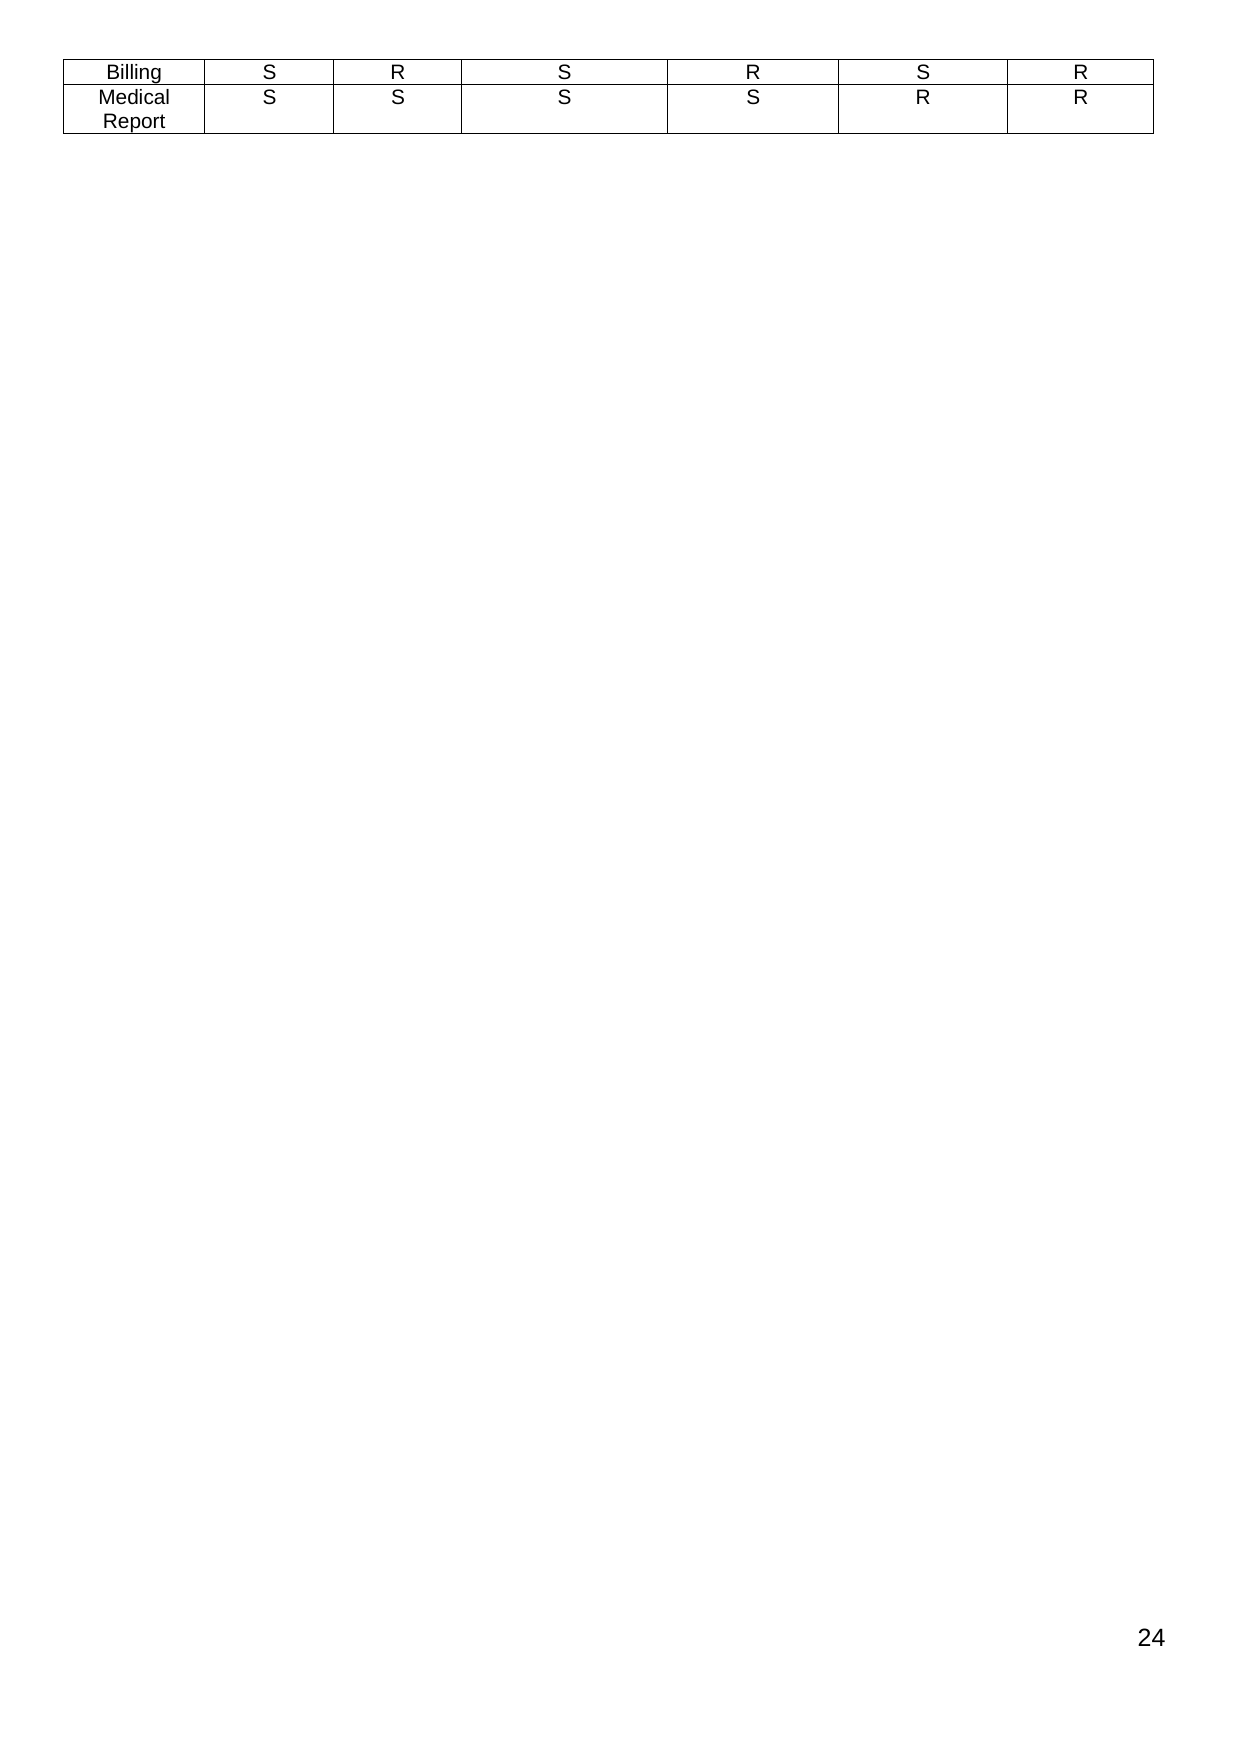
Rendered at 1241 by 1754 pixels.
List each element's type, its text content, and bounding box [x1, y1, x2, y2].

table_cell R [1008, 85, 1153, 133]
table_cell Medical Report [64, 85, 204, 133]
table_cell R [668, 60, 838, 84]
table_cell S [334, 85, 461, 133]
table_cell S [205, 60, 333, 84]
table_cell R [1008, 60, 1153, 84]
table_cell R [334, 60, 461, 84]
table_cell Billing [64, 60, 204, 84]
table_cell S [205, 85, 333, 133]
table_cell S [839, 60, 1007, 84]
table_cell S [668, 85, 838, 133]
table_cell S [462, 85, 667, 133]
table_cell R [839, 85, 1007, 133]
table_cell S [462, 60, 667, 84]
